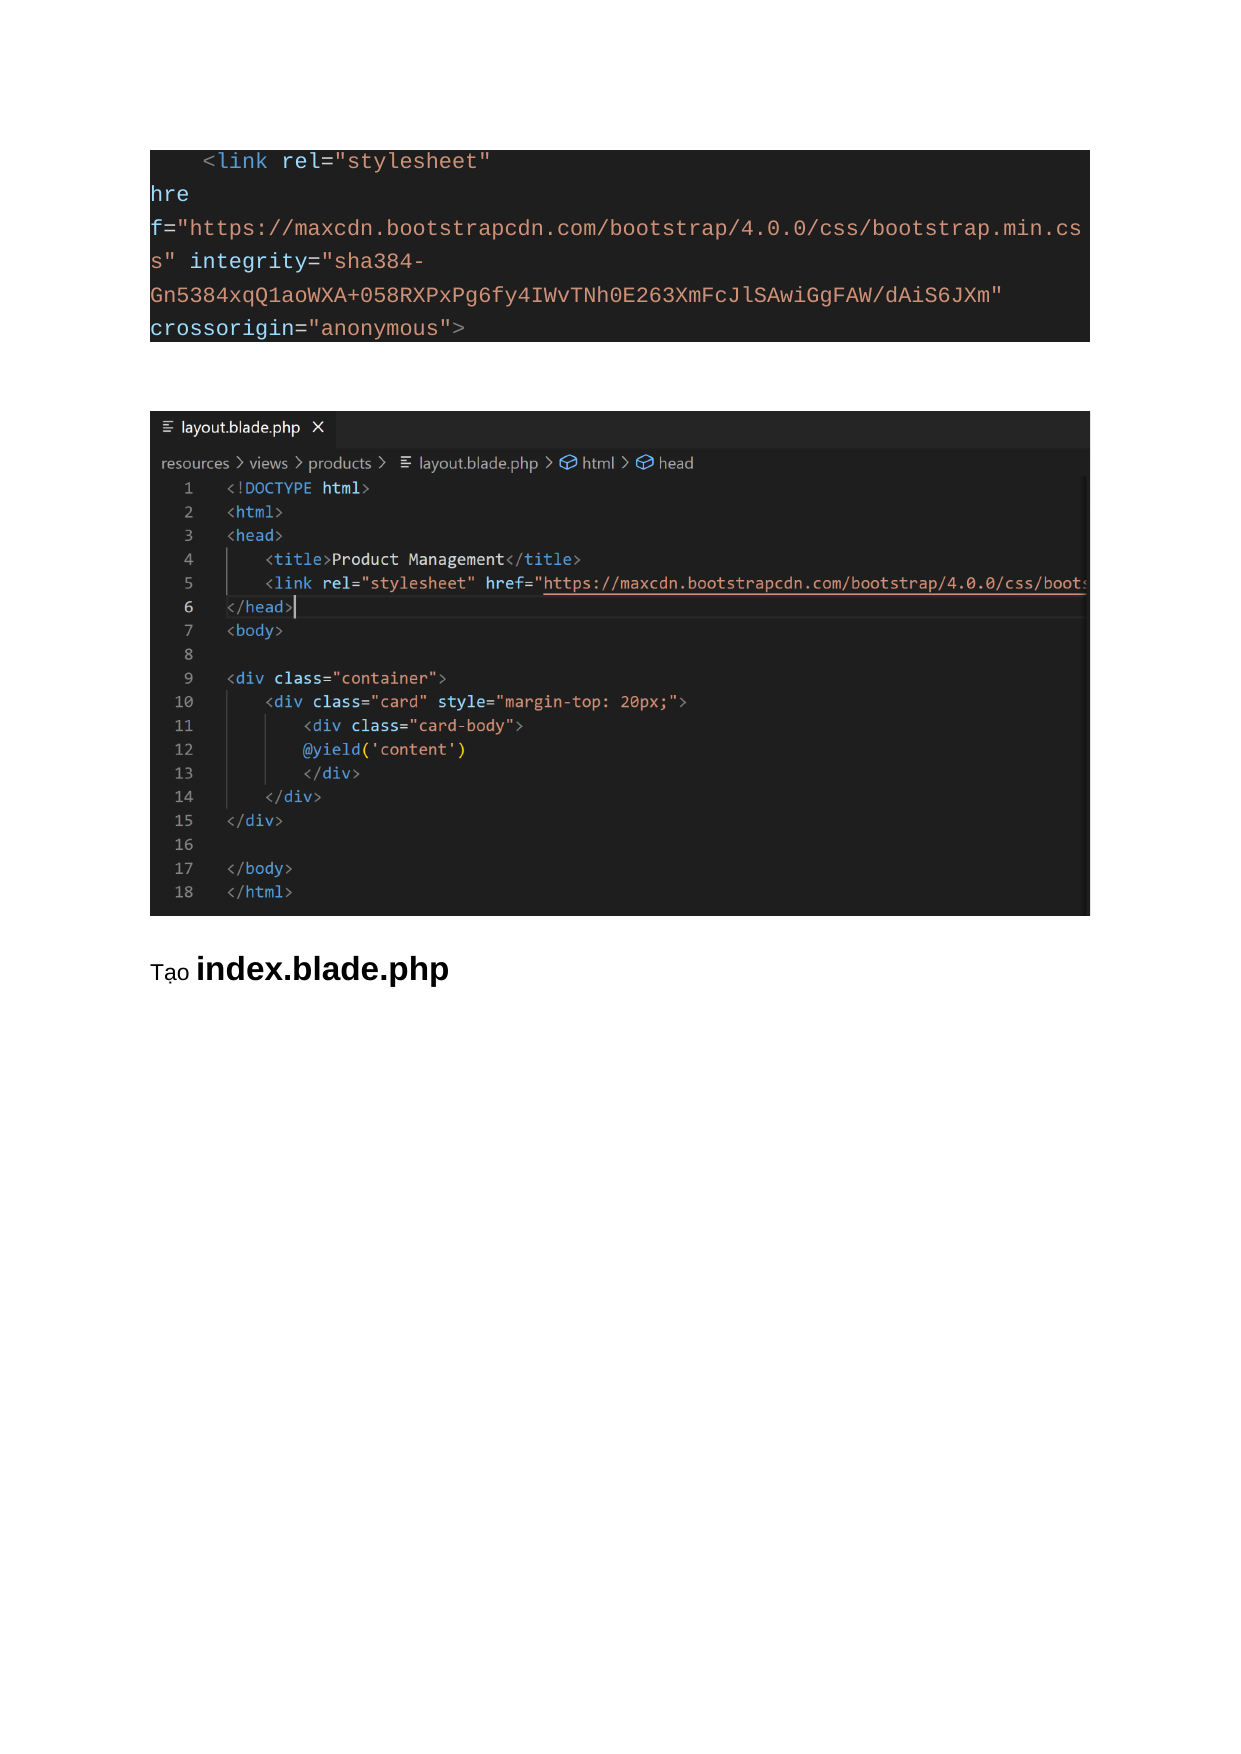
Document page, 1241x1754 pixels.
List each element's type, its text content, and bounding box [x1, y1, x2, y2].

picture [150, 411, 1091, 916]
text <link rel="stylesheet" href="https://maxcdn.bootstrapcdn.com/bootstrap/4.0.0/css/bootstrap.min.css" integrity="sha384-Gn5384xqQ1aoWXA+058RXPxPg6fy4IWvTNh0E263XmFcJlSAwiGgFAW/dAiS6JXm" crossorigin="anonymous"> [150, 150, 1090, 342]
text Tạo index.blade.php [150, 949, 1090, 988]
